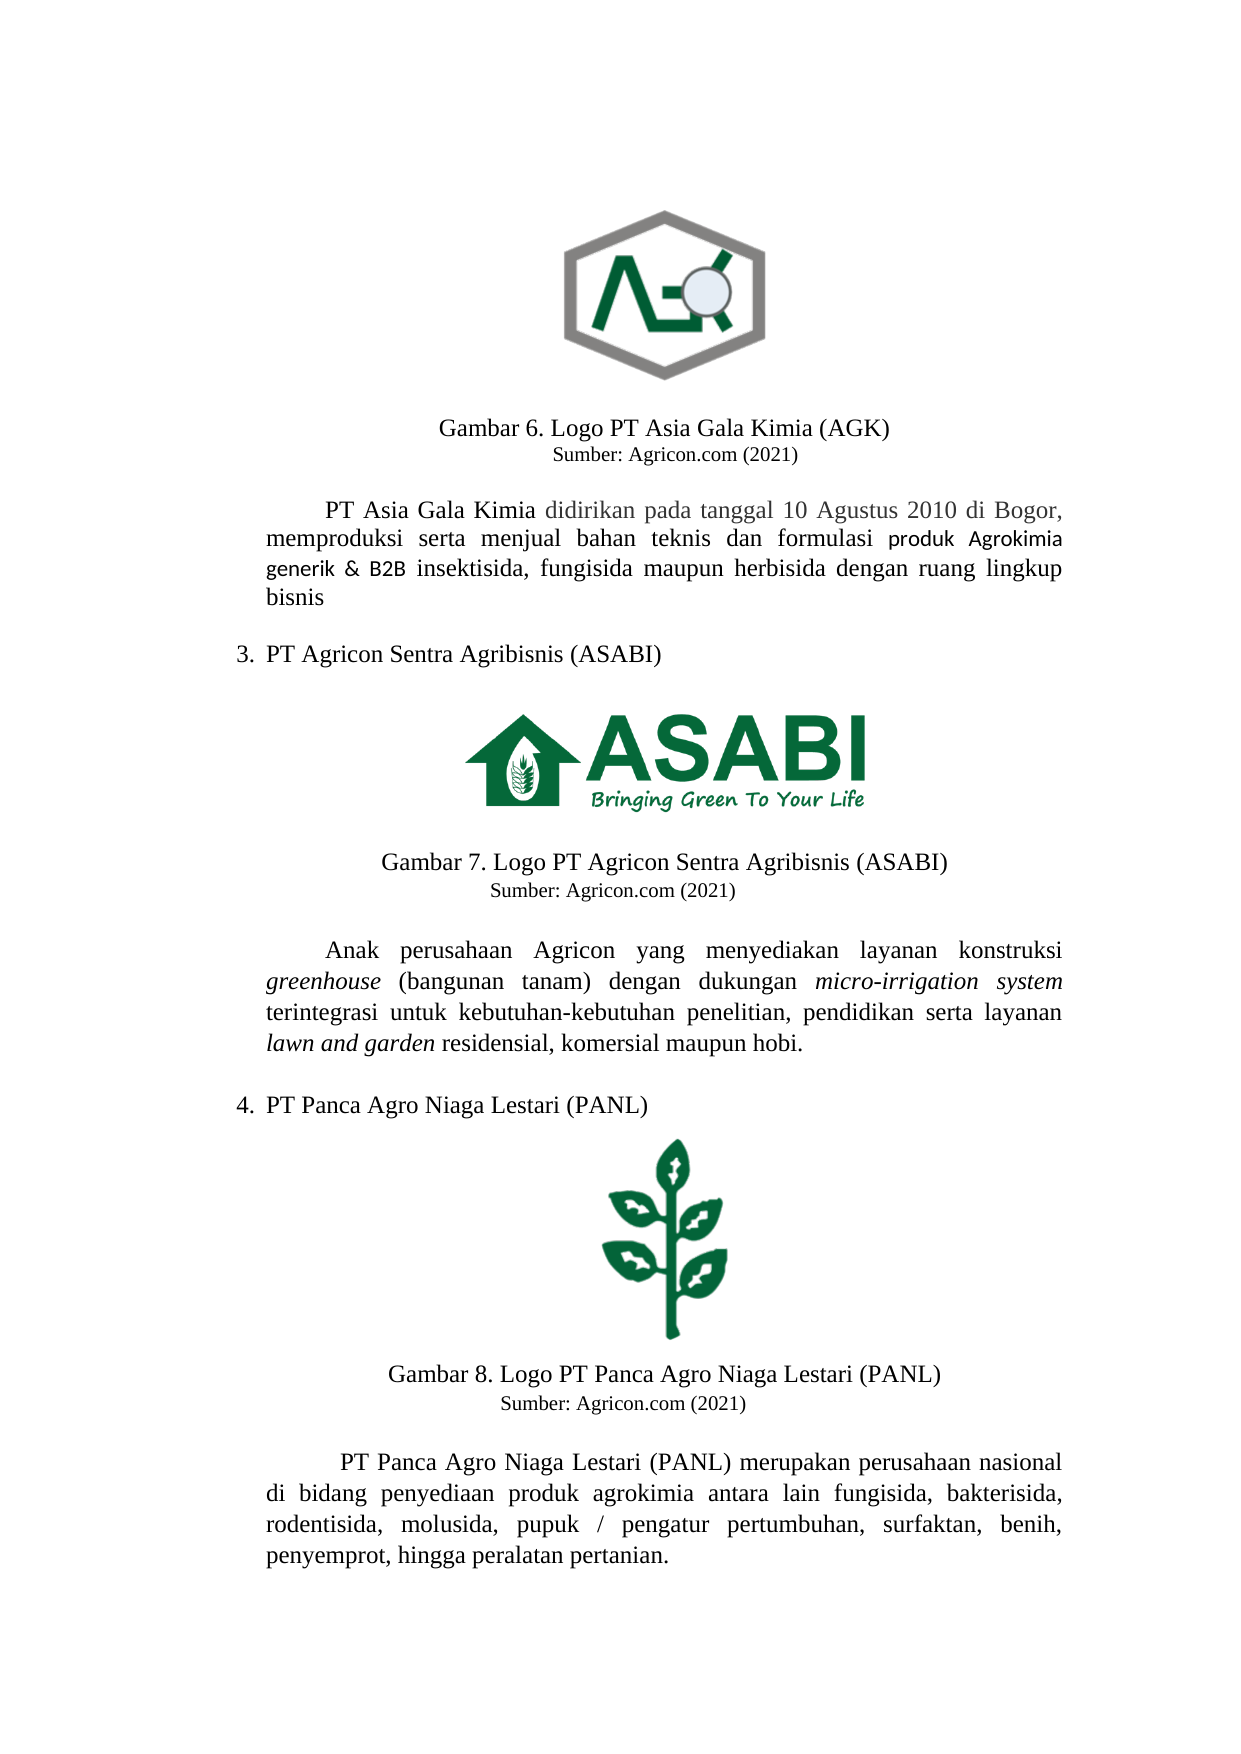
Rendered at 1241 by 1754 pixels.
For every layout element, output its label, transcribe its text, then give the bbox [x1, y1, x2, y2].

list PT Panca Agro Niaga Lestari (PANL) [236, 1090, 1063, 1119]
list Sumber: Agricon.com (2021) [266, 878, 1063, 902]
list PT Asia Gala Kimia didirikan pada tanggal 10 Agustus 2010 di Bogor, memproduksi serta menjual bahan teknis dan formulasi produk Agrokimia generik & B2B insektisida, fungisida maupun herbisida dengan ruang lingkup bisnis [266, 495, 1063, 610]
list PT Panca Agro Niaga Lestari (PANL) merupakan perusahaan nasional di bidang penyediaan produk agrokimia antara lain fungisida, bakterisida, rodentisida, molusida, pupuk / pengatur pertumbuhan, surfaktan, benih, penyemprot, hingga peralatan pertanian. [266, 1447, 1063, 1569]
list Anak perusahaan Agricon yang menyediakan layanan konstruksi greenhouse (bangunan tanam) dengan dukungan micro-irrigation system terintegrasi untuk kebutuhan-kebutuhan penelitian, pendidikan serta layanan lawn and garden residensial, komersial maupun hobi. [266, 935, 1063, 1057]
picture [546, 177, 783, 414]
picture [546, 1121, 783, 1358]
list Gambar 6. Logo PT Asia Gala Kimia (AGK) [266, 413, 1063, 442]
list PT Agricon Sentra Agribisnis (ASABI) [236, 639, 1063, 668]
picture [458, 701, 871, 814]
list Gambar 8. Logo PT Panca Agro Niaga Lestari (PANL) [266, 1359, 1063, 1388]
list Sumber: Agricon.com (2021) [266, 1391, 1063, 1414]
list Gambar 7. Logo PT Agricon Sentra Agribisnis (ASABI) [266, 847, 1063, 876]
list Sumber: Agricon.com (2021) [266, 442, 1063, 466]
